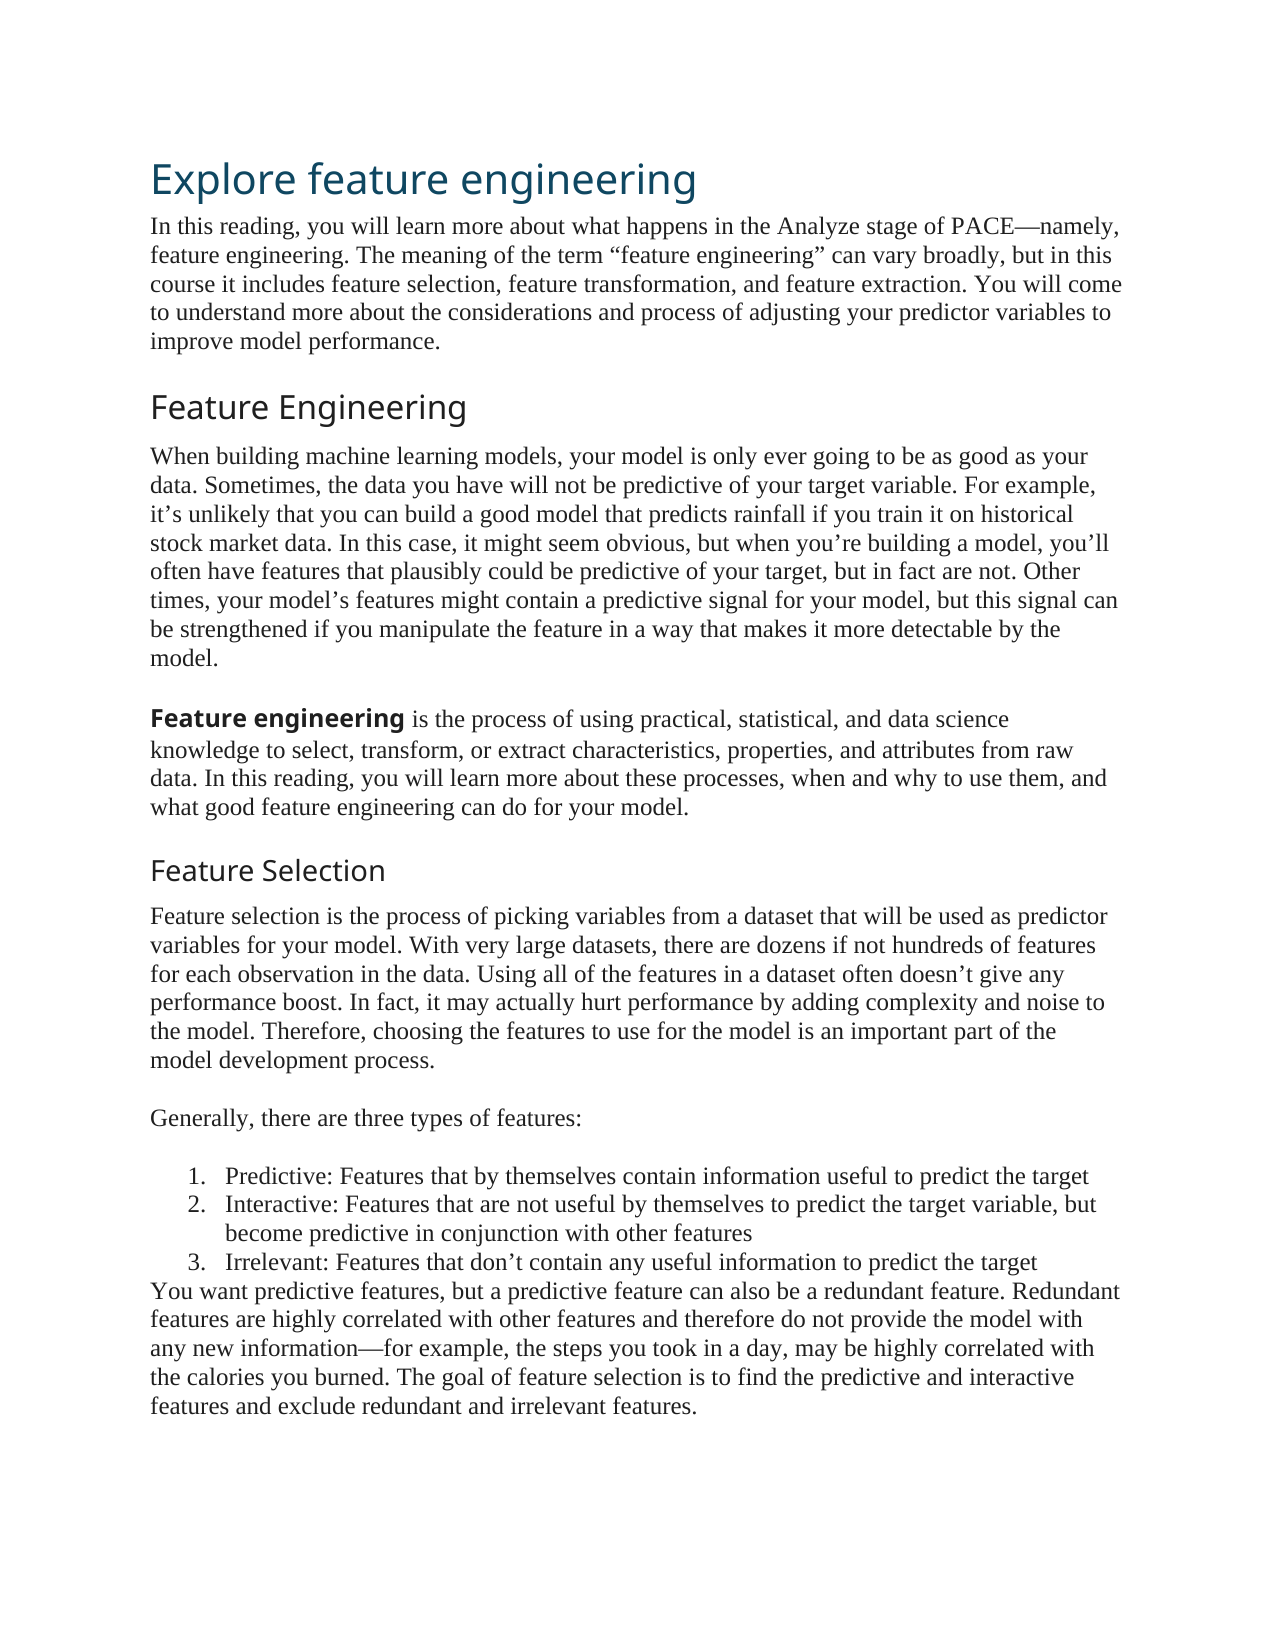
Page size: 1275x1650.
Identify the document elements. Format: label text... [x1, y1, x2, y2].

text When building machine learning models, your model is only ever going to be as good as your data. Sometimes, the data you have will not be predictive of your target variable. For example, it’s unlikely that you can build a good model that predicts rainfall if you train it on historical stock market data. In this case, it might seem obvious, but when you’re building a model, you’ll often have features that plausibly could be predictive of your target, but in fact are not. Other times, your model’s features might contain a predictive signal for your model, but this signal can be strengthened if you manipulate the feature in a way that makes it more detectable by the model. [150, 441, 1125, 671]
text Generally, there are three types of features: [150, 1103, 1125, 1132]
subtitle Explore feature engineering [150, 150, 1125, 207]
list Predictive: Features that by themselves contain information useful to predict the target [187, 1161, 1125, 1189]
text In this reading, you will learn more about what happens in the Analyze stage of PACE—namely, feature engineering. The meaning of the term “feature engineering” can vary broadly, but in this course it includes feature selection, feature transformation, and feature extraction. You will come to understand more about the considerations and process of adjusting your predictor variables to improve model performance. [150, 211, 1125, 355]
list Irrelevant: Features that don’t contain any useful information to predict the target [187, 1247, 1125, 1276]
subtitle Feature Selection [150, 850, 1125, 890]
text You want predictive features, but a predictive feature can also be a redundant feature. Redundant features are highly correlated with other features and therefore do not provide the model with any new information—for example, the steps you took in a day, may be highly correlated with the calories you burned. The goal of feature selection is to find the predictive and interactive features and exclude redundant and irrelevant features. [150, 1276, 1125, 1419]
text Feature engineering is the process of using practical, statistical, and data science knowledge to select, transform, or extract characteristics, properties, and attributes from raw data. In this reading, you will learn more about these processes, when and why to use them, and what good feature engineering can do for your model. [150, 701, 1125, 821]
subtitle Feature Engineering [150, 384, 1125, 429]
text Feature selection is the process of picking variables from a dataset that will be used as predictor variables for your model. With very large datasets, there are dozens if not hundreds of features for each observation in the data. Using all of the features in a dataset often doesn’t give any performance boost. In fact, it may actually hurt performance by adding complexity and noise to the model. Therefore, choosing the features to use for the model is an important part of the model development process. [150, 901, 1125, 1074]
list Interactive: Features that are not useful by themselves to predict the target variable, but become predictive in conjunction with other features [187, 1189, 1125, 1247]
